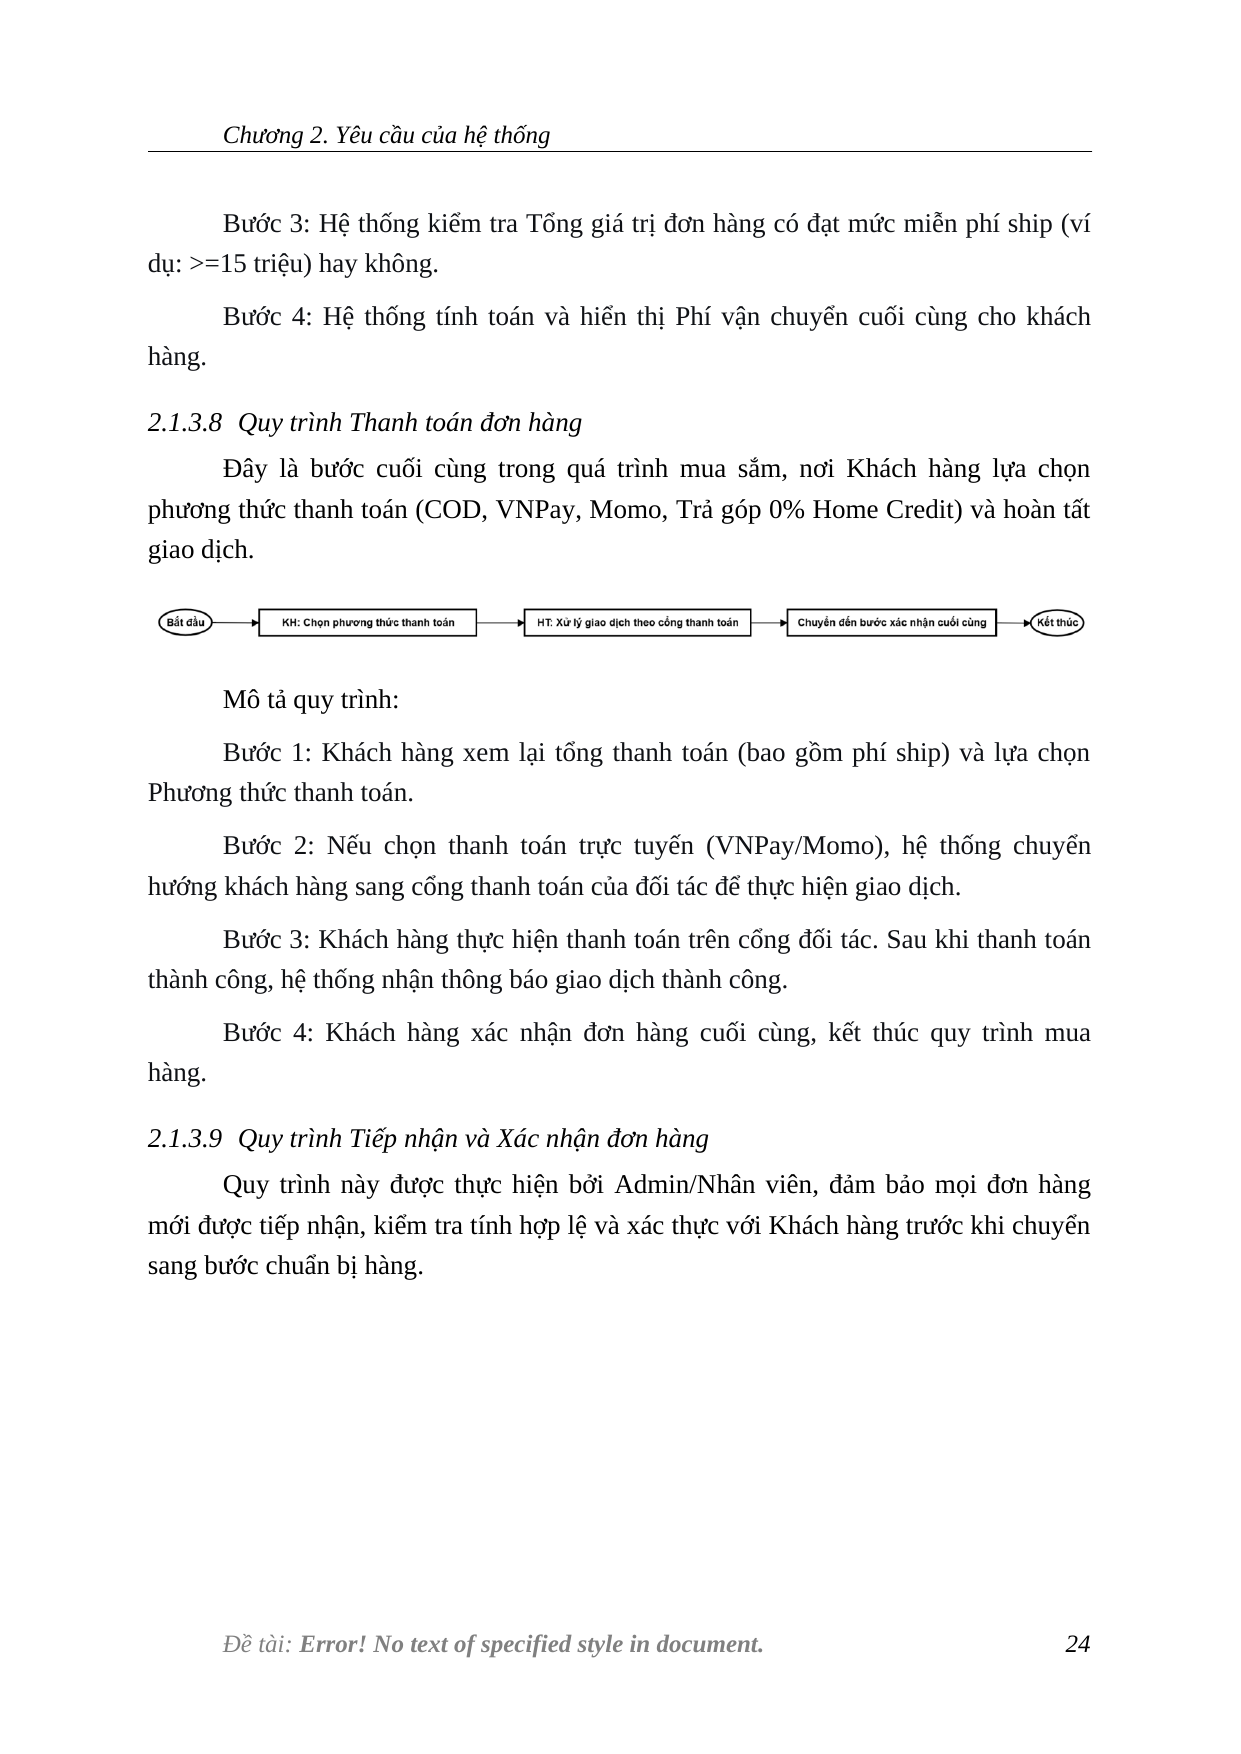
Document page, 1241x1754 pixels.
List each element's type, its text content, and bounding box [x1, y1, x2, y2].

text Bước 1: Khách hàng xem lại tổng thanh toán (bao gồm phí ship) và lựa chọn Phương thức thanh toán. [148, 736, 1092, 808]
text Bước 2: Nếu chọn thanh toán trực tuyến (VNPay/Momo), hệ thống chuyển hướng khách hàng sang cổng thanh toán của đối tác để thực hiện giao dịch. [148, 829, 1092, 901]
subtitle Quy trình Thanh toán đơn hàng [148, 406, 1092, 437]
text Bước 3: Khách hàng thực hiện thanh toán trên cổng đối tác. Sau khi thanh toán thành công, hệ thống nhận thông báo giao dịch thành công. [148, 923, 1092, 994]
text Bước 4: Khách hàng xác nhận đơn hàng cuối cùng, kết thúc quy trình mua hàng. [148, 1016, 1092, 1088]
text Đây là bước cuối cùng trong quá trình mua sắm, nơi Khách hàng lựa chọn phương thức thanh toán (COD, VNPay, Momo, Trả góp 0% Home Credit) và hoàn tất giao dịch. [148, 453, 1092, 493]
text Quy trình này được thực hiện bởi Admin/Nhân viên, đảm bảo mọi đơn hàng mới được tiếp nhận, kiểm tra tính hợp lệ và xác thực với Khách hàng trước khi chuyển sang bước chuẩn bị hàng. [148, 1168, 1092, 1209]
subtitle Quy trình Tiếp nhận và Xác nhận đơn hàng [148, 1122, 1092, 1153]
text Quy trình này được thực hiện bởi Admin/Nhân viên, đảm bảo mọi đơn hàng mới được tiếp nhận, kiểm tra tính hợp lệ và xác thực với Khách hàng trước khi chuyển sang bước chuẩn bị hàng. [148, 1240, 1092, 1281]
text Đây là bước cuối cùng trong quá trình mua sắm, nơi Khách hàng lựa chọn phương thức thanh toán (COD, VNPay, Momo, Trả góp 0% Home Credit) và hoàn tất giao dịch. [148, 524, 1092, 564]
picture [150, 586, 1090, 662]
text Mô tả quy trình: [148, 683, 1092, 714]
text Bước 3: Hệ thống kiểm tra Tổng giá trị đơn hàng có đạt mức miễn phí ship (ví dụ: >=15 triệu) hay không. [148, 207, 1092, 278]
text Bước 4: Hệ thống tính toán và hiển thị Phí vận chuyển cuối cùng cho khách hàng. [148, 300, 1092, 372]
